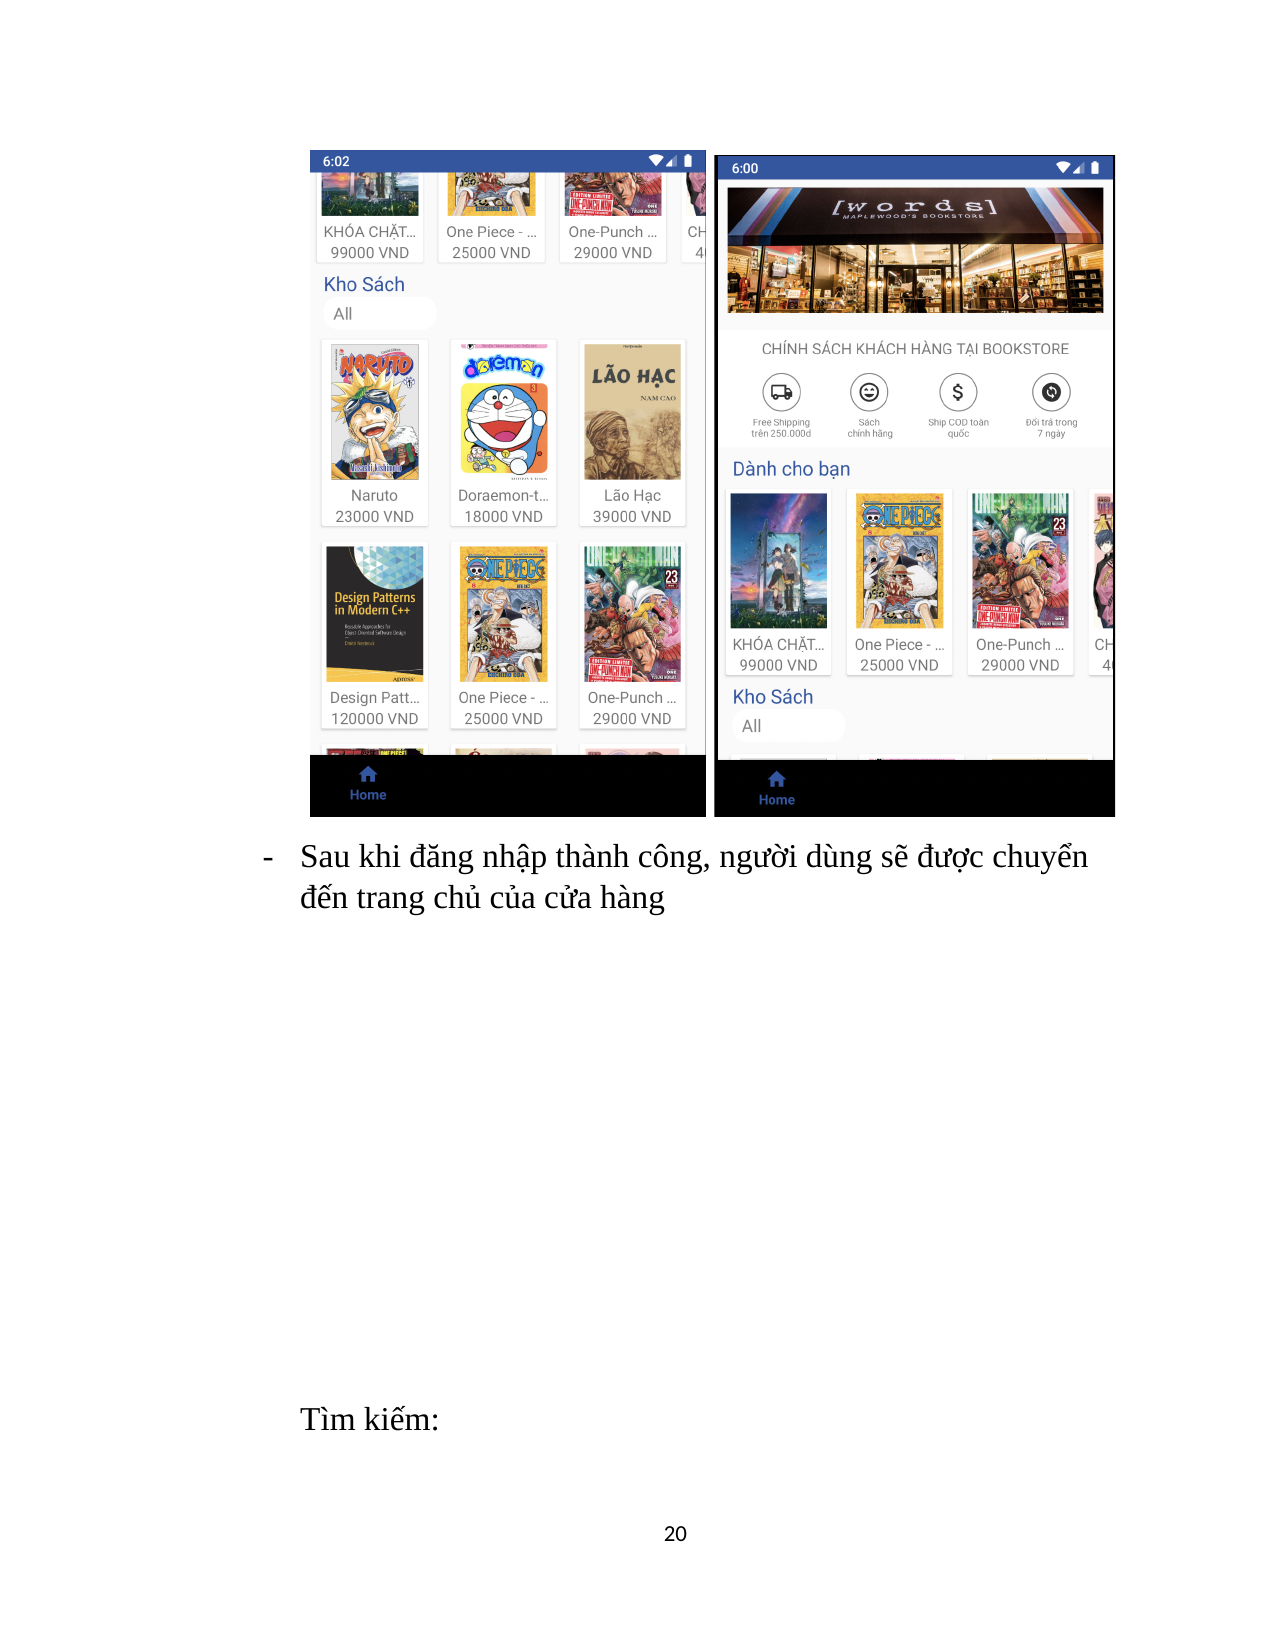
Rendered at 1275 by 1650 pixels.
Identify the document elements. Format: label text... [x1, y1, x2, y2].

list Sau khi đăng nhập thành công, người dùng sẽ được chuyển đến trang chủ của cửa hàng [262, 836, 1125, 916]
picture [714, 155, 1116, 817]
picture [310, 150, 706, 817]
text Tìm kiếm: [225, 1399, 1125, 1438]
